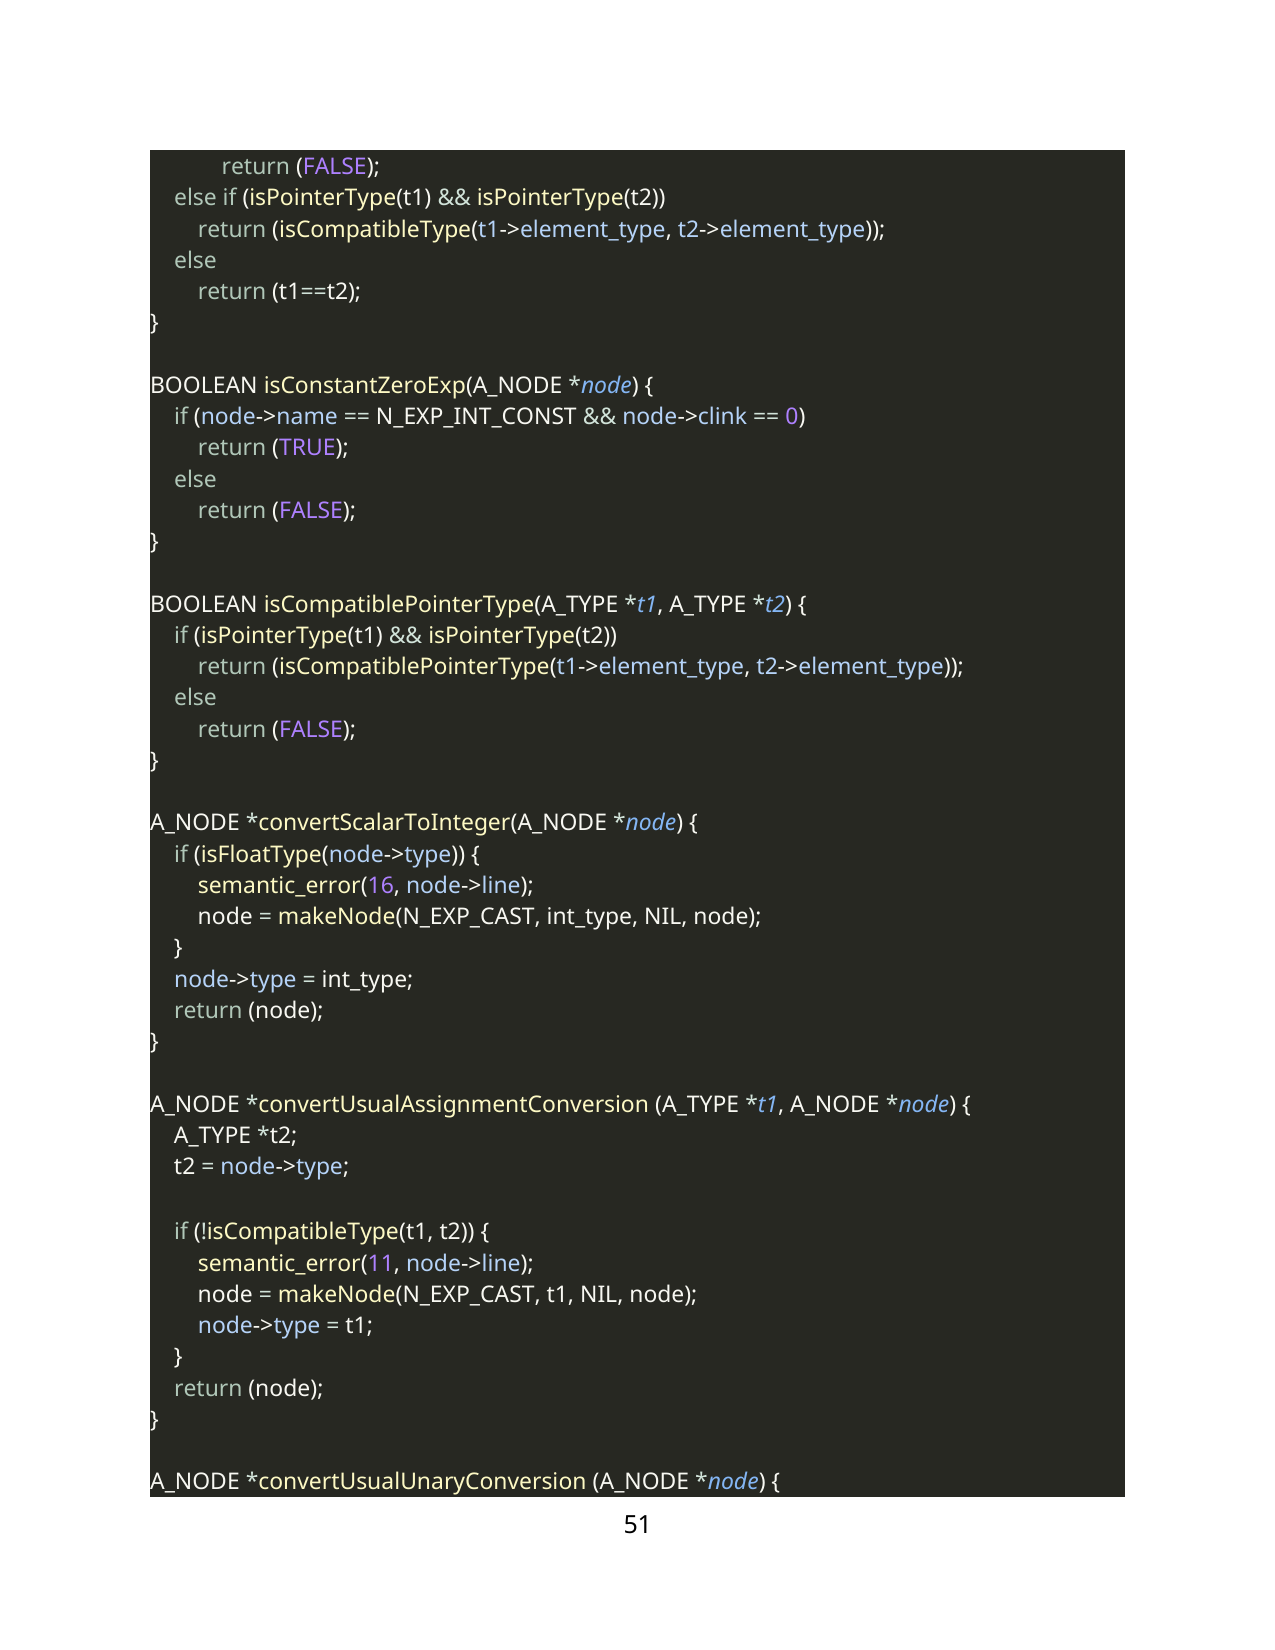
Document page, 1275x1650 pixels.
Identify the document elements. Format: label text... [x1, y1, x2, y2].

text A_NODE *convertScalarToInteger(A_NODE *node) { [150, 806, 1125, 837]
text semantic_error(11, node->line); [150, 1247, 1125, 1278]
text if (!isCompatibleType(t1, t2)) { [150, 1215, 1125, 1247]
text BOOLEAN isCompatiblePointerType(A_TYPE *t1, A_TYPE *t2) { [150, 587, 1125, 619]
text A_NODE *convertUsualAssignmentConversion (A_TYPE *t1, A_NODE *node) { [150, 1087, 1125, 1119]
text semantic_error(16, node->line); [150, 869, 1125, 900]
text } [150, 1340, 1125, 1372]
text } [150, 931, 1125, 962]
text return (isCompatiblePointerType(t1->element_type, t2->element_type)); [150, 650, 1125, 681]
text node->type = int_type; [150, 962, 1125, 994]
text return (node); [150, 994, 1125, 1025]
text BOOLEAN isConstantZeroExp(A_NODE *node) { [150, 369, 1125, 400]
text if (node->name == N_EXP_INT_CONST && node->clink == 0) [150, 400, 1125, 431]
text else if (isPointerType(t1) && isPointerType(t2)) [150, 181, 1125, 212]
text else [150, 244, 1125, 275]
text return (FALSE); [150, 712, 1125, 744]
text A_TYPE *t2; [150, 1119, 1125, 1150]
text node = makeNode(N_EXP_CAST, t1, NIL, node); [150, 1278, 1125, 1309]
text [150, 212, 1125, 244]
text return (FALSE); [150, 150, 1125, 181]
text } [150, 1403, 1125, 1434]
text } [150, 1025, 1125, 1056]
text } [150, 525, 1125, 556]
text A_NODE *convertUsualUnaryConversion (A_NODE *node) { [150, 1465, 1125, 1497]
text return (t1==t2); [150, 275, 1125, 306]
text if (isFloatType(node->type)) { [150, 837, 1125, 869]
text return (FALSE); [150, 494, 1125, 525]
text else [150, 462, 1125, 494]
text node = makeNode(N_EXP_CAST, int_type, NIL, node); [150, 900, 1125, 931]
text else [150, 681, 1125, 712]
text return (node); [150, 1372, 1125, 1403]
text node->type = t1; [150, 1309, 1125, 1340]
text } [150, 306, 1125, 337]
text return (TRUE); [150, 431, 1125, 462]
text t2 = node->type; [150, 1150, 1125, 1181]
text } [150, 744, 1125, 775]
text if (isPointerType(t1) && isPointerType(t2)) [150, 619, 1125, 650]
